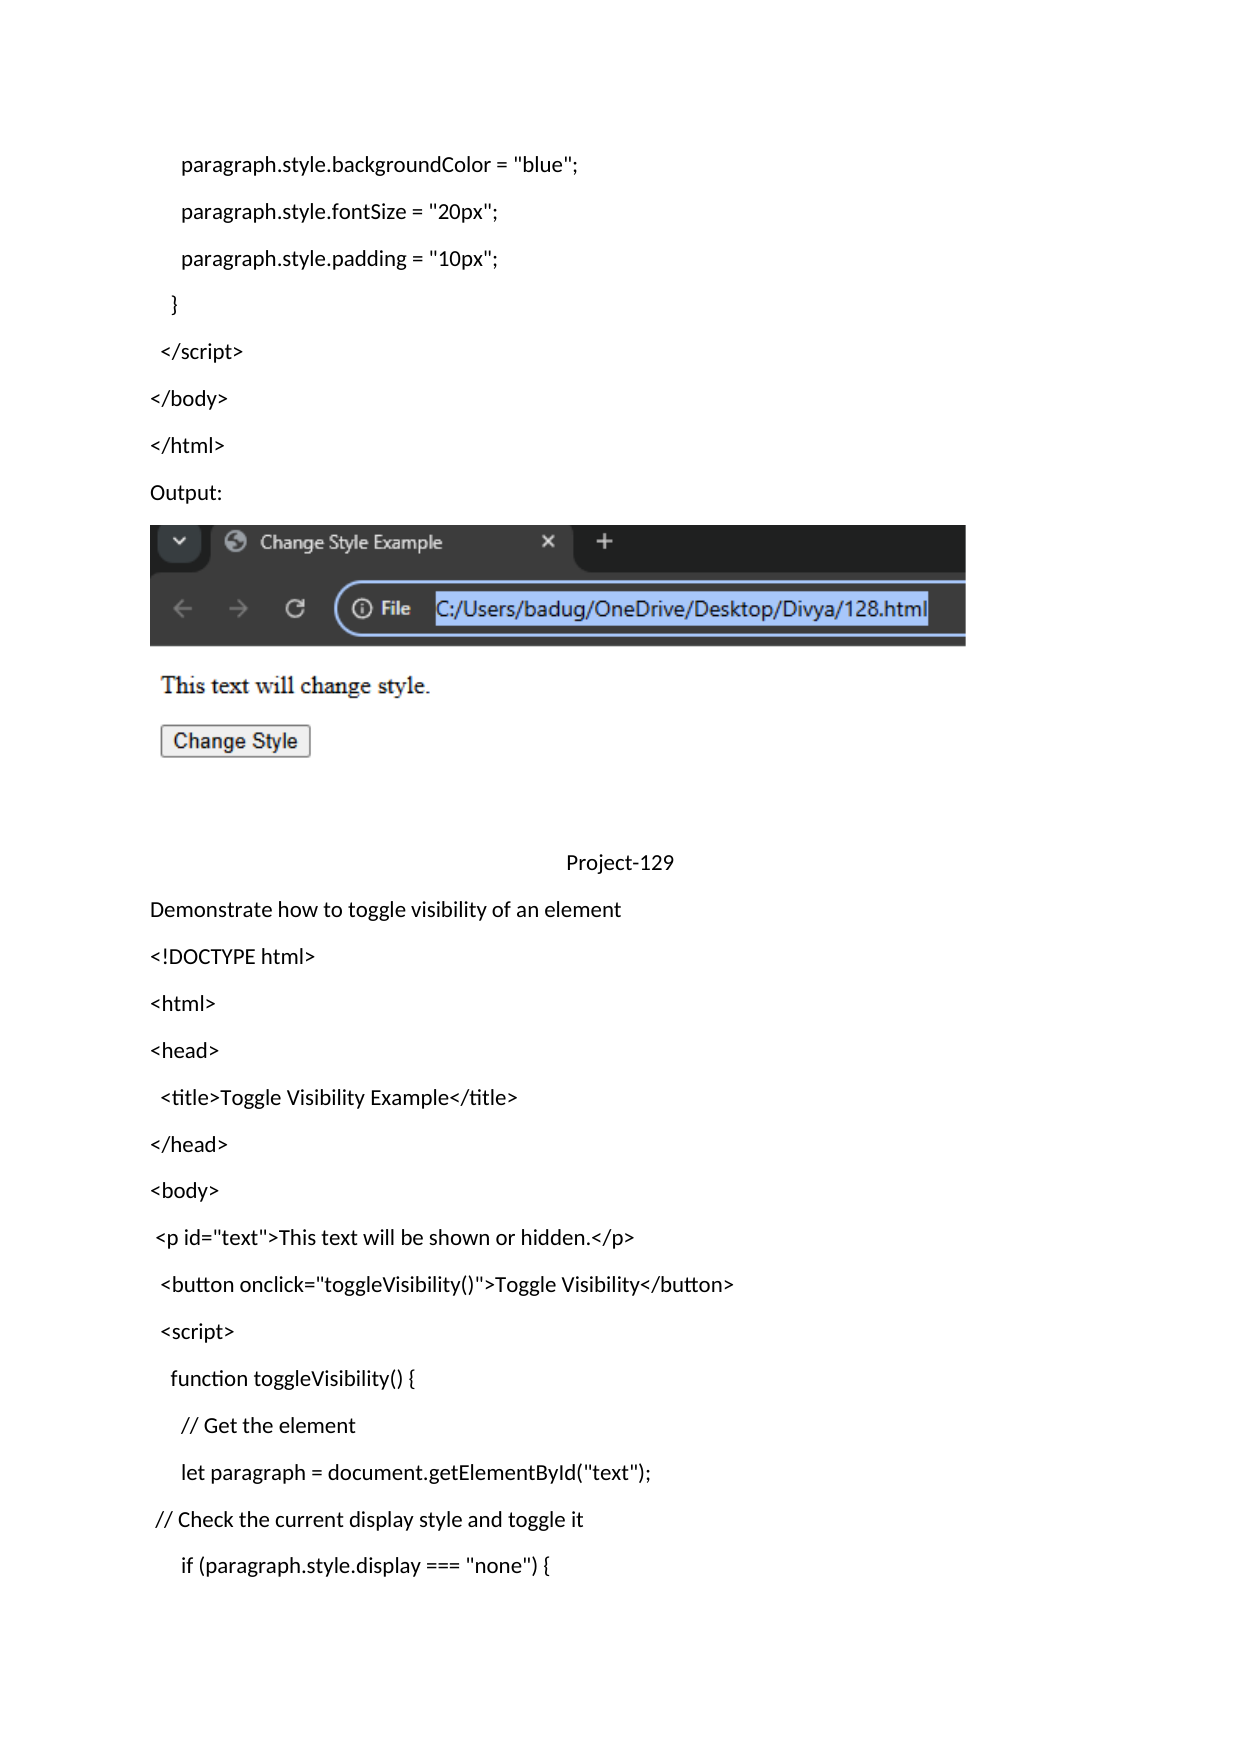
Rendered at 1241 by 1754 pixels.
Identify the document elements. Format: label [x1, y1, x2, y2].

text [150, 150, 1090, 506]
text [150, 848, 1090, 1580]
picture [150, 525, 966, 783]
